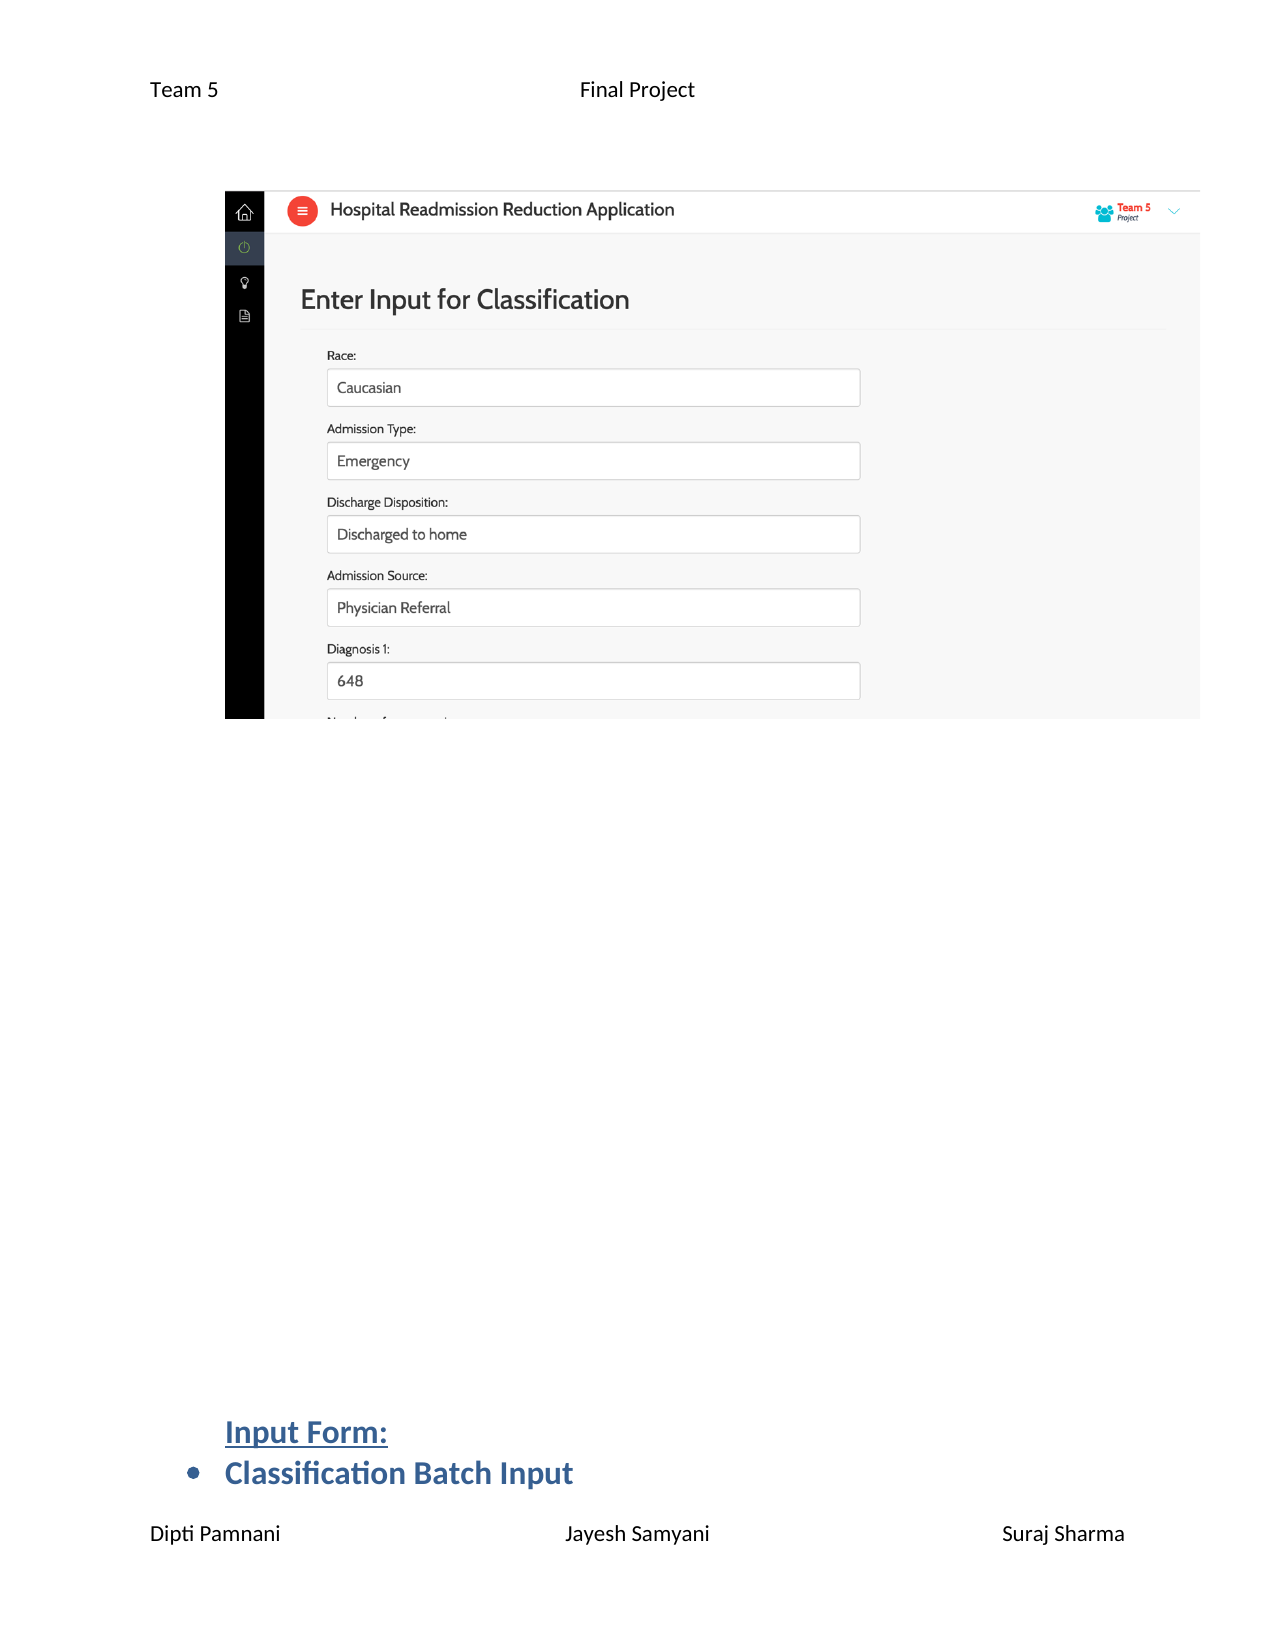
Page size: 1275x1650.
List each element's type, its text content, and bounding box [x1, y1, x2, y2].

picture [225, 190, 1200, 719]
list Classification Batch Input [187, 1452, 1125, 1493]
list Input Form: [225, 1411, 1125, 1452]
